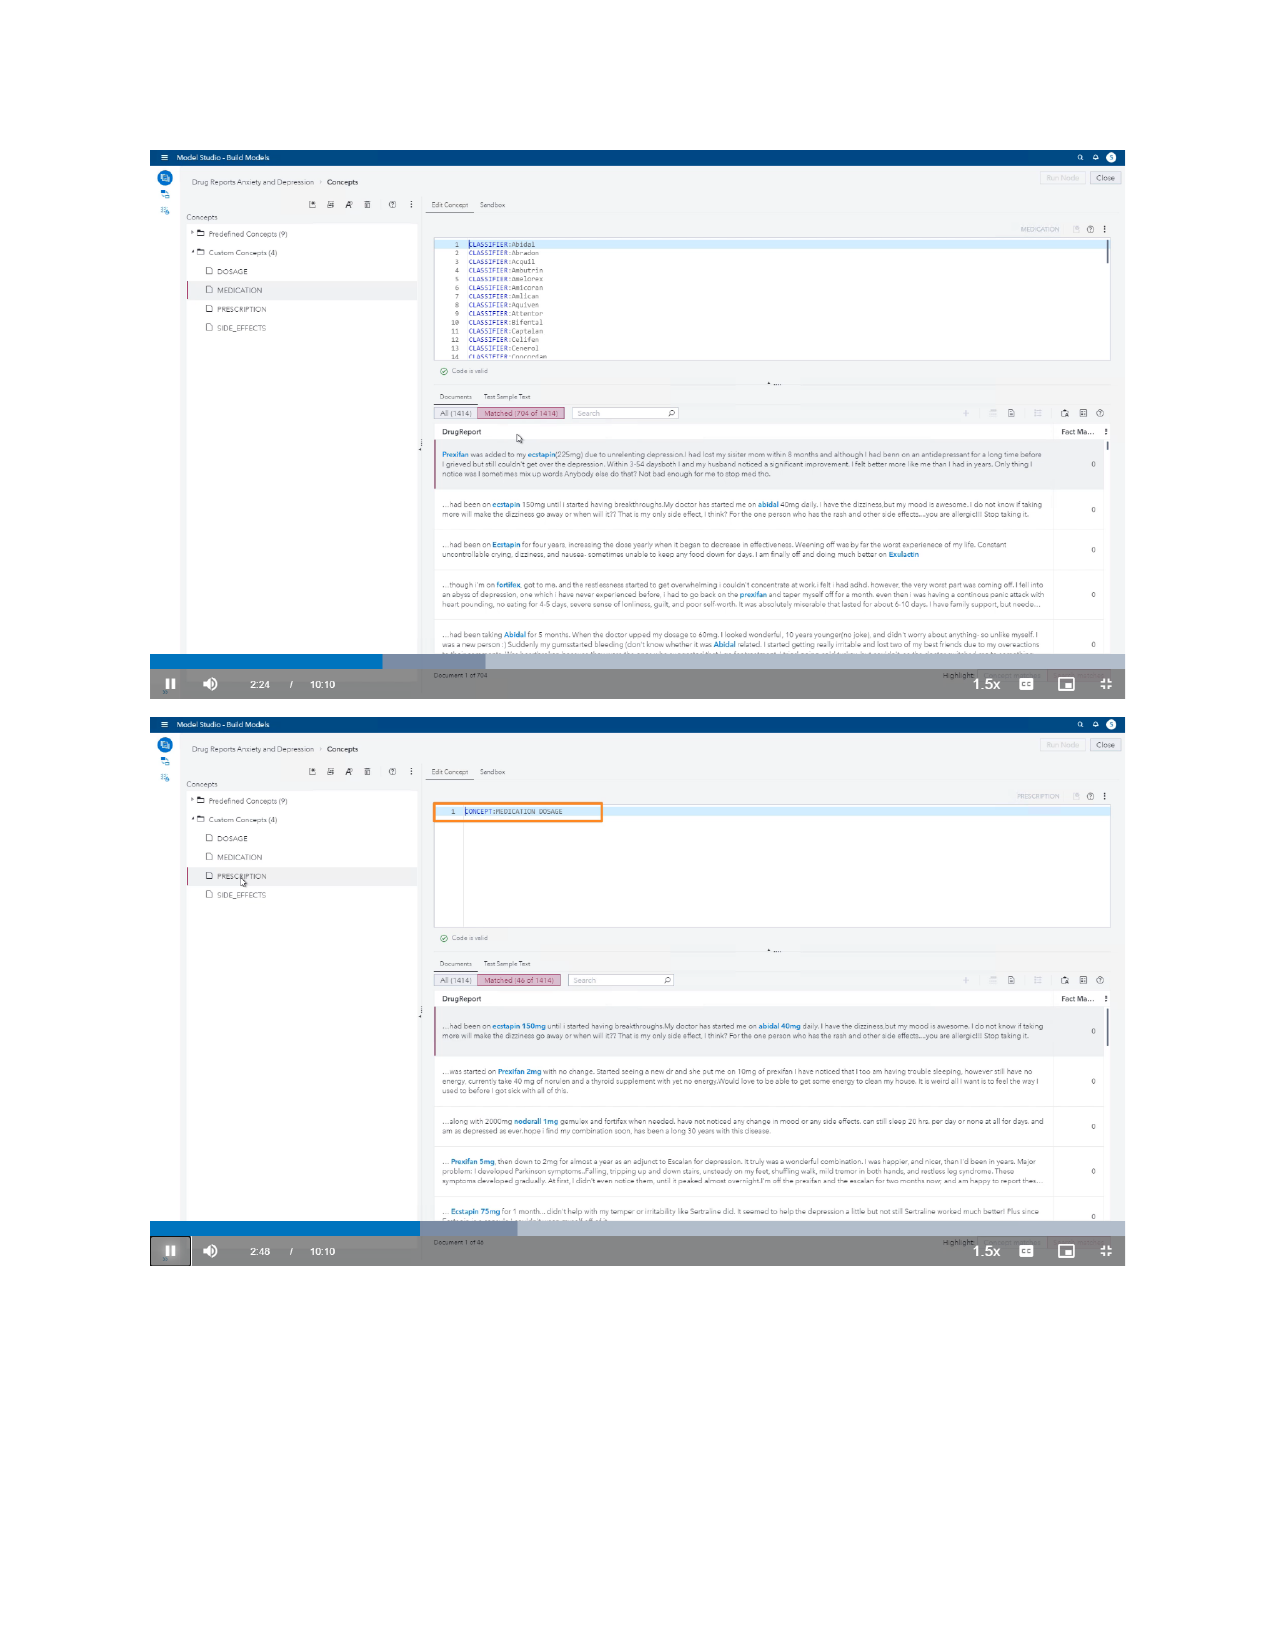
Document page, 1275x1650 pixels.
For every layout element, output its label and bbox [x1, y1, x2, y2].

picture [150, 150, 1125, 699]
picture [150, 717, 1125, 1266]
